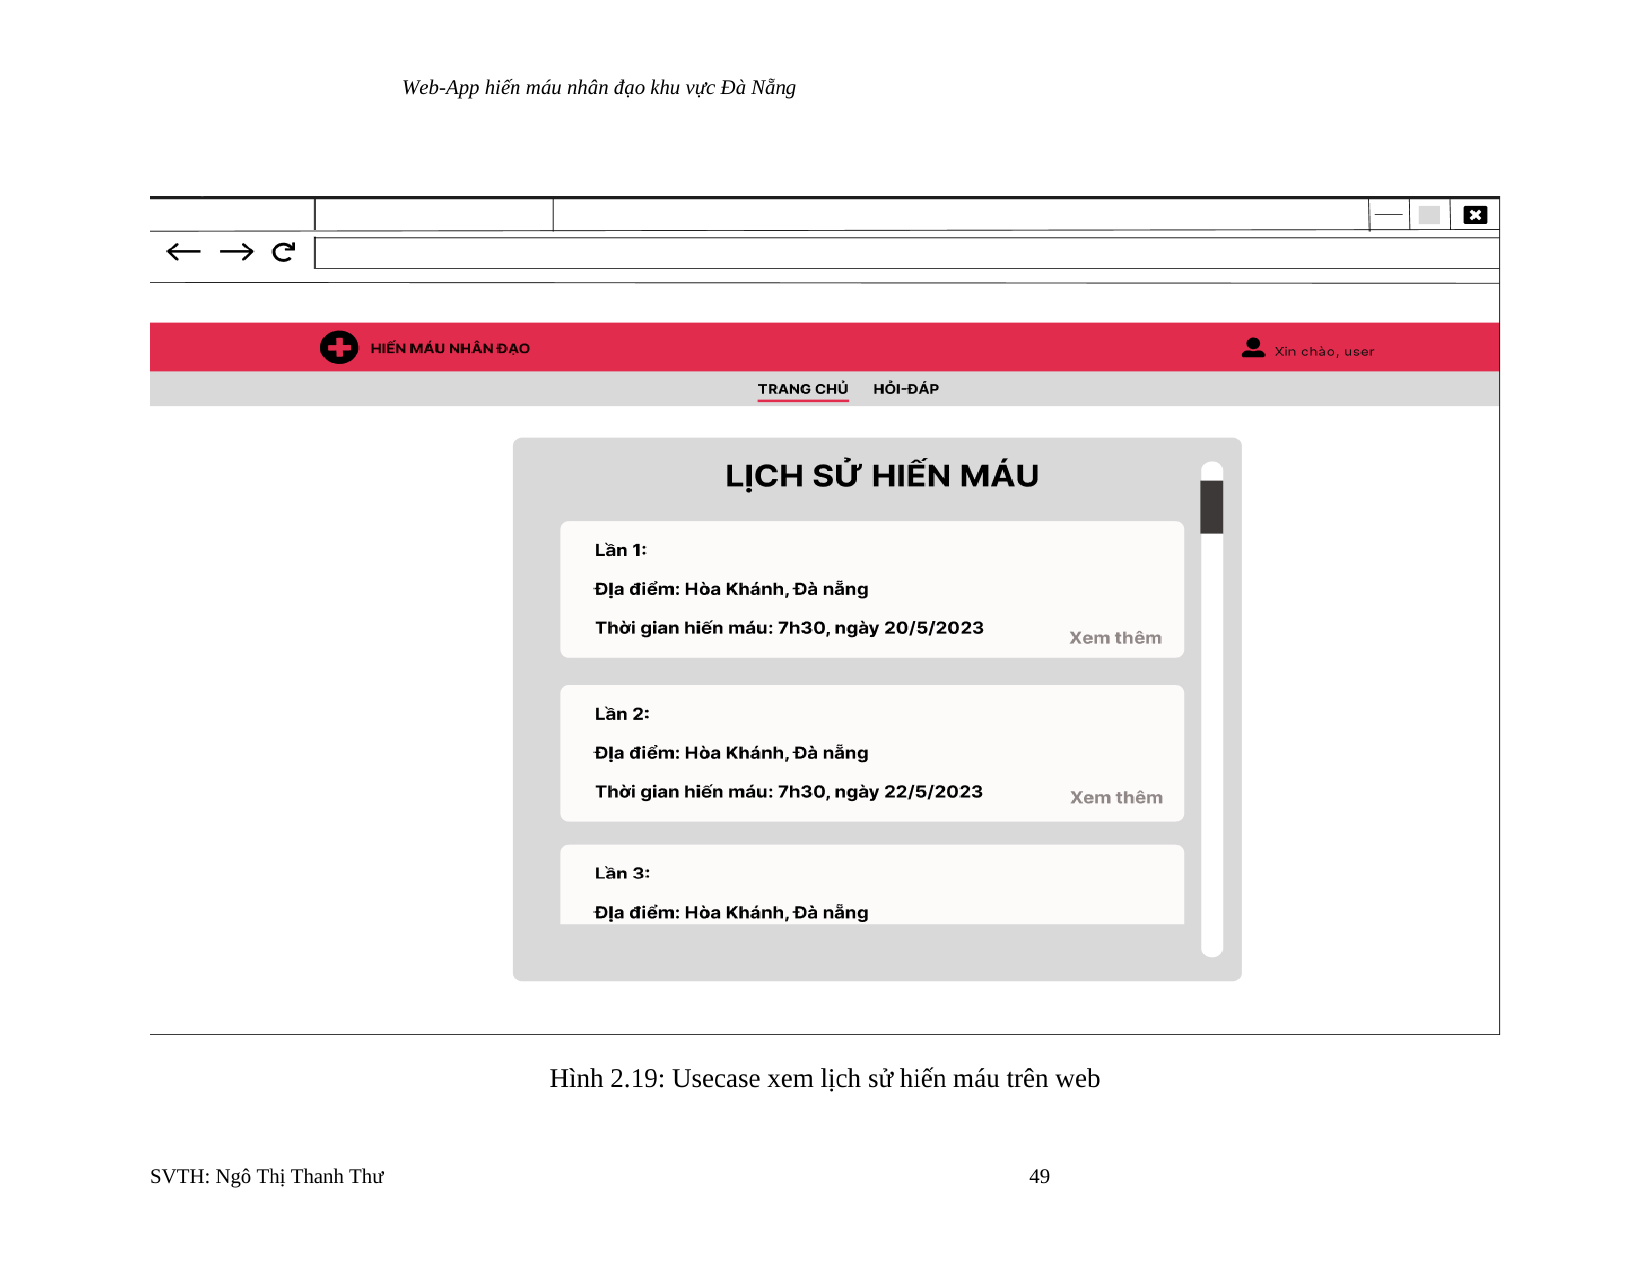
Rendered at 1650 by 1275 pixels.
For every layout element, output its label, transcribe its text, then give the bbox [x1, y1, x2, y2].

subtitle Usecase xem lịch sử hiến máu trên web [150, 1062, 1500, 1093]
picture [150, 196, 1500, 1035]
